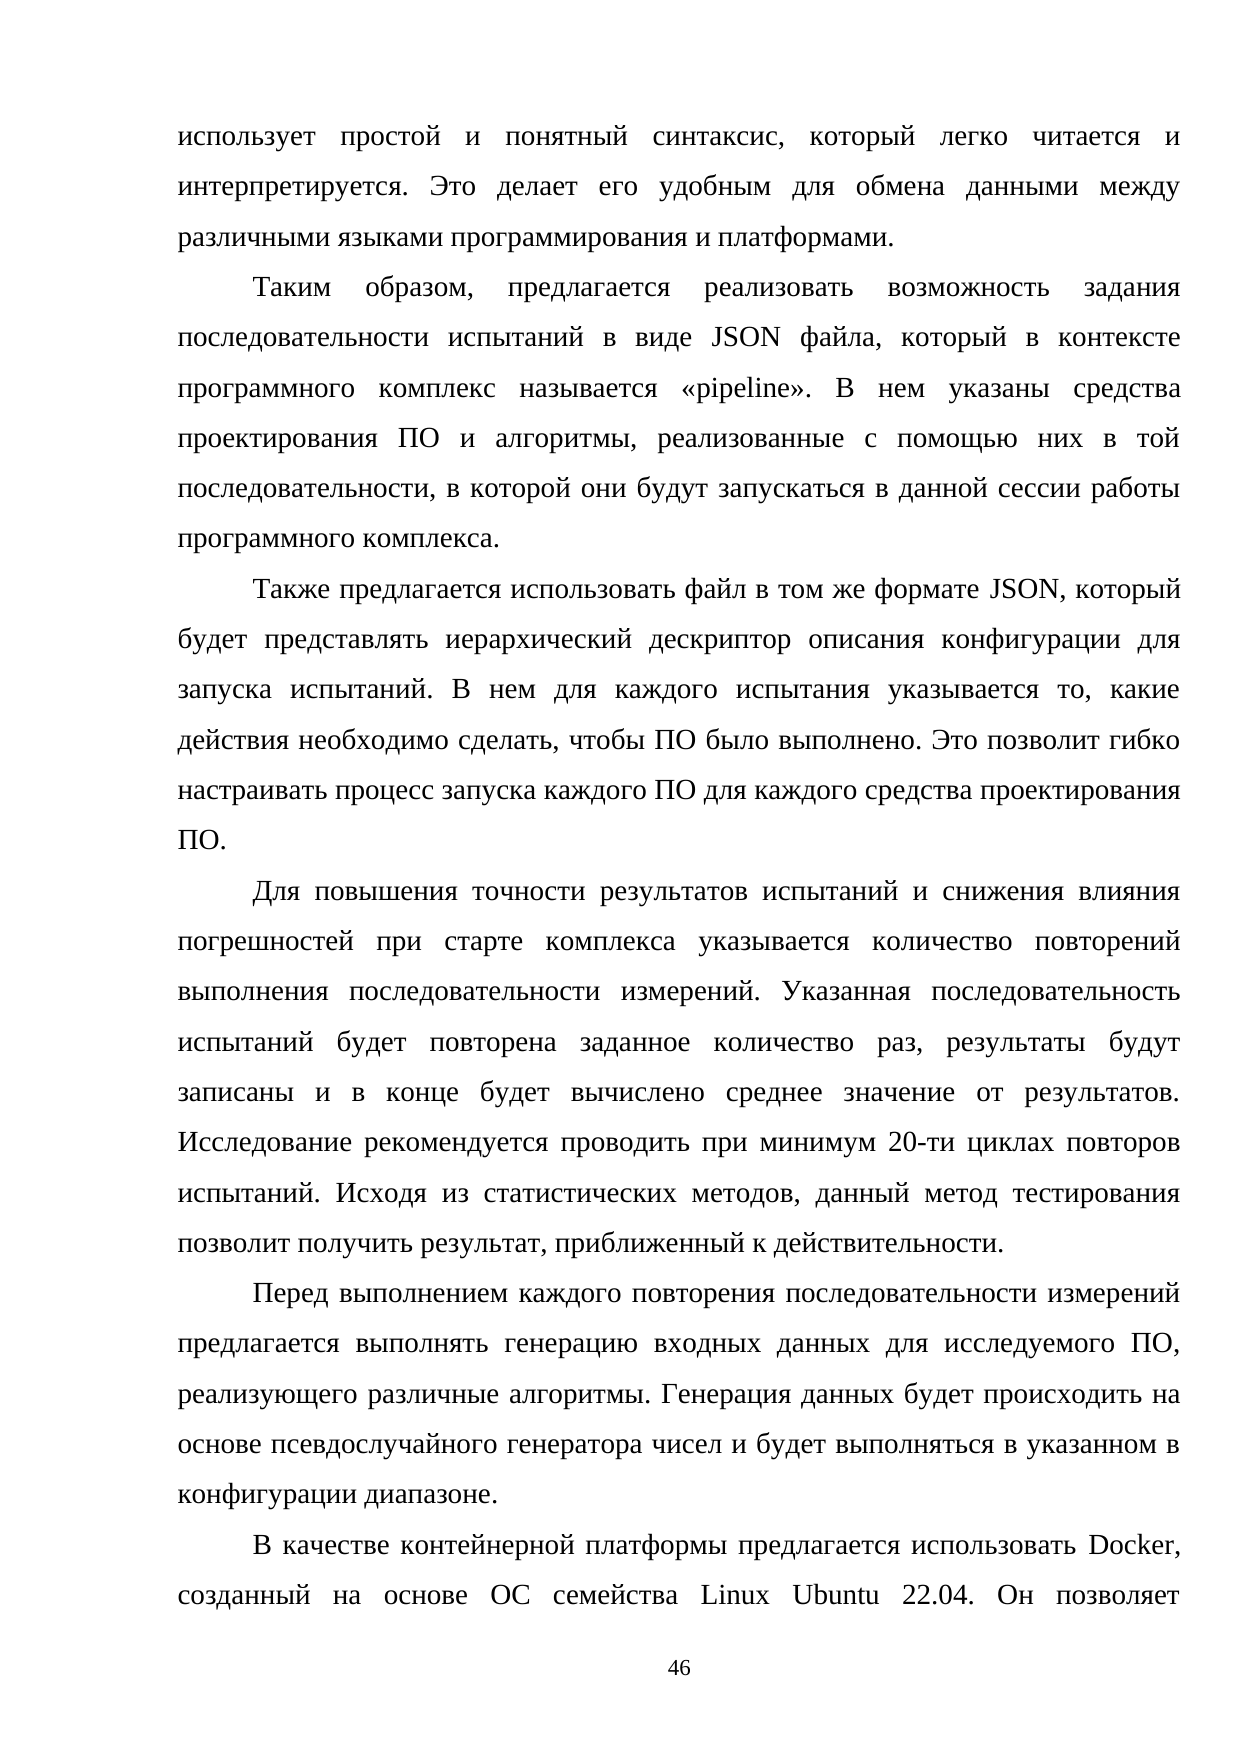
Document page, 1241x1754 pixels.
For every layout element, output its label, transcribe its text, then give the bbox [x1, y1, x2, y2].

text Также предлагается использовать файл в том же формате JSON, который будет представлять иерархический дескриптор описания конфигурации для запуска испытаний. В нем для каждого испытания указывается то, какие действия необходимо сделать, чтобы ПО было выполнено. Это позволит гибко настраивать процесс запуска каждого ПО для каждого средства проектирования ПО. [177, 571, 1181, 856]
text Перед выполнением каждого повторения последовательности измерений предлагается выполнять генерацию входных данных для исследуемого ПО, реализующего различные алгоритмы. Генерация данных будет происходить на основе псевдослучайного генератора чисел и будет выполняться в указанном в конфигурации диапазоне. [177, 1275, 1181, 1510]
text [177, 1527, 1181, 1611]
text Для повышения точности результатов испытаний и снижения влияния погрешностей при старте комплекса указывается количество повторений выполнения последовательности измерений. Указанная последовательность испытаний будет повторена заданное количество раз, результаты будут записаны и в конце будет вычислено среднее значение от результатов. Исследование рекомендуется проводить при минимум 20-ти циклах повторов испытаний. Исходя из статистических методов, данный метод тестирования позволит получить результат, приближенный к действительности. [177, 873, 1181, 1258]
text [177, 118, 1181, 252]
text Таким образом, предлагается реализовать возможность задания последовательности испытаний в виде JSON файла, который в контексте программного комплекс называется «pipeline». В нем указаны средства проектирования ПО и алгоритмы, реализованные с помощью них в той последовательности, в которой они будут запускаться в данной сессии работы программного комплекса. [177, 269, 1181, 554]
